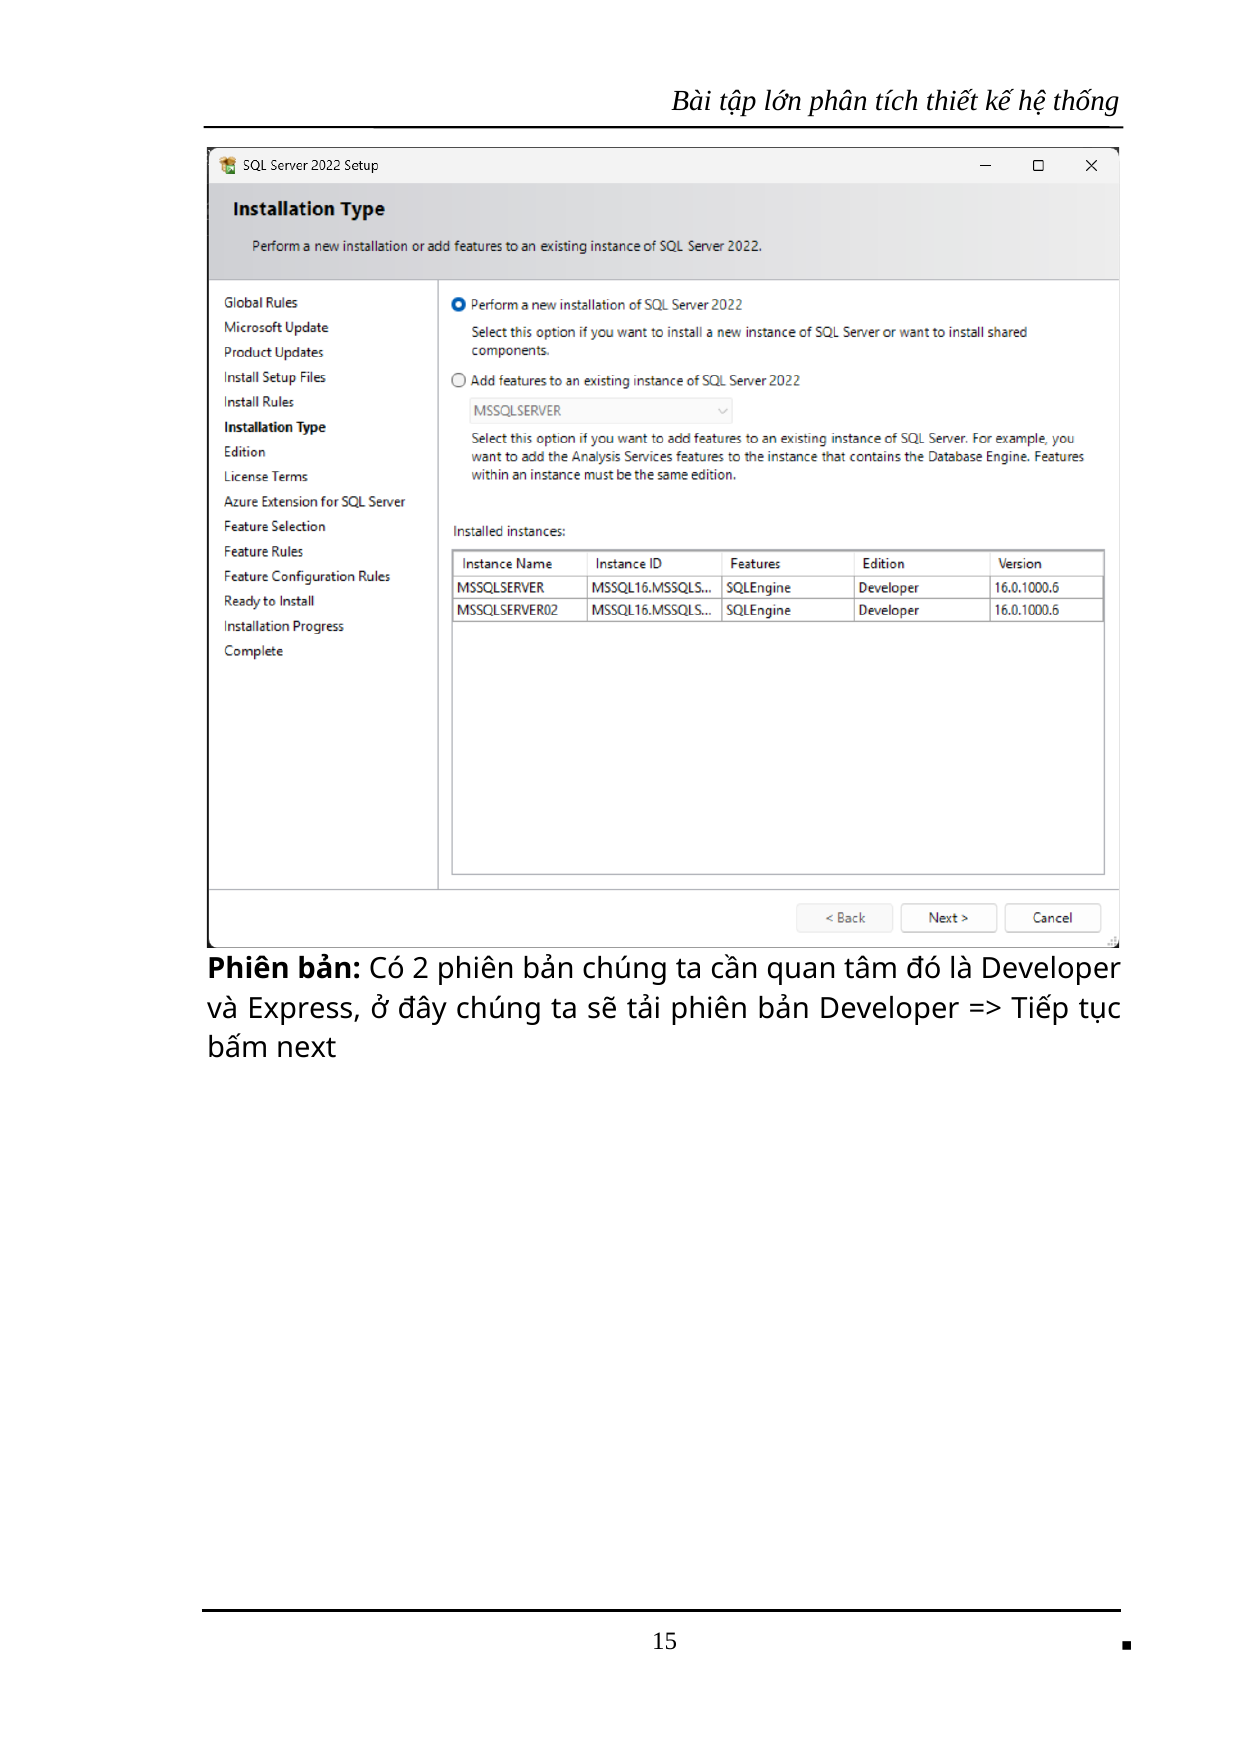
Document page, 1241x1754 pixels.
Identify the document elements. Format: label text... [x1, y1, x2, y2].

text Phiên bản: Có 2 phiên bản chúng ta cần quan tâm đó là Developer và Express, ở đây chúng ta sẽ tải phiên bản Developer => Tiếp tục bấm next [207, 947, 1122, 1066]
picture [206, 147, 1120, 948]
